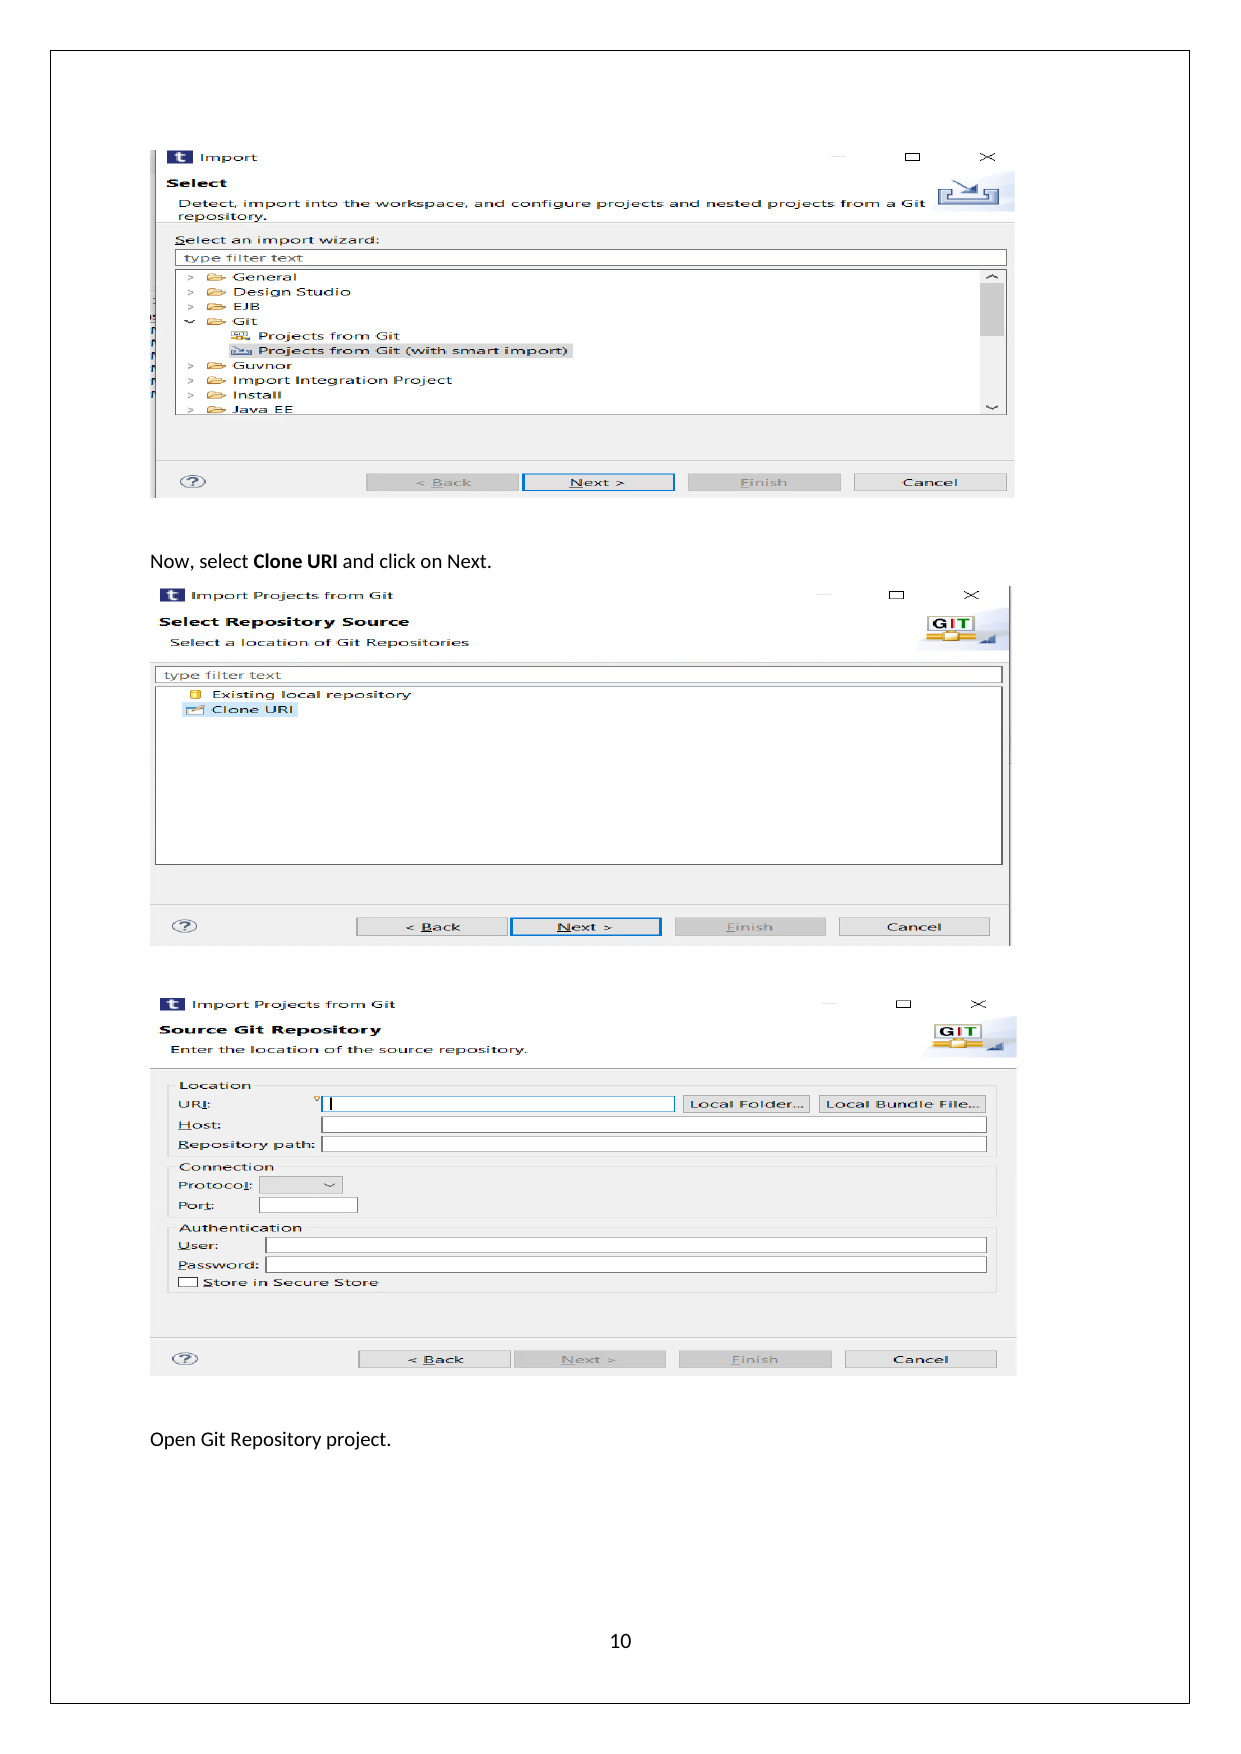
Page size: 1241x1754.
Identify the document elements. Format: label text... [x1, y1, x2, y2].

text Now, select Clone URI and click on Next. [150, 548, 1090, 573]
picture [150, 996, 1017, 1376]
picture [150, 150, 1015, 498]
text Open Git Repository project. [150, 1426, 1090, 1452]
picture [150, 586, 1012, 946]
